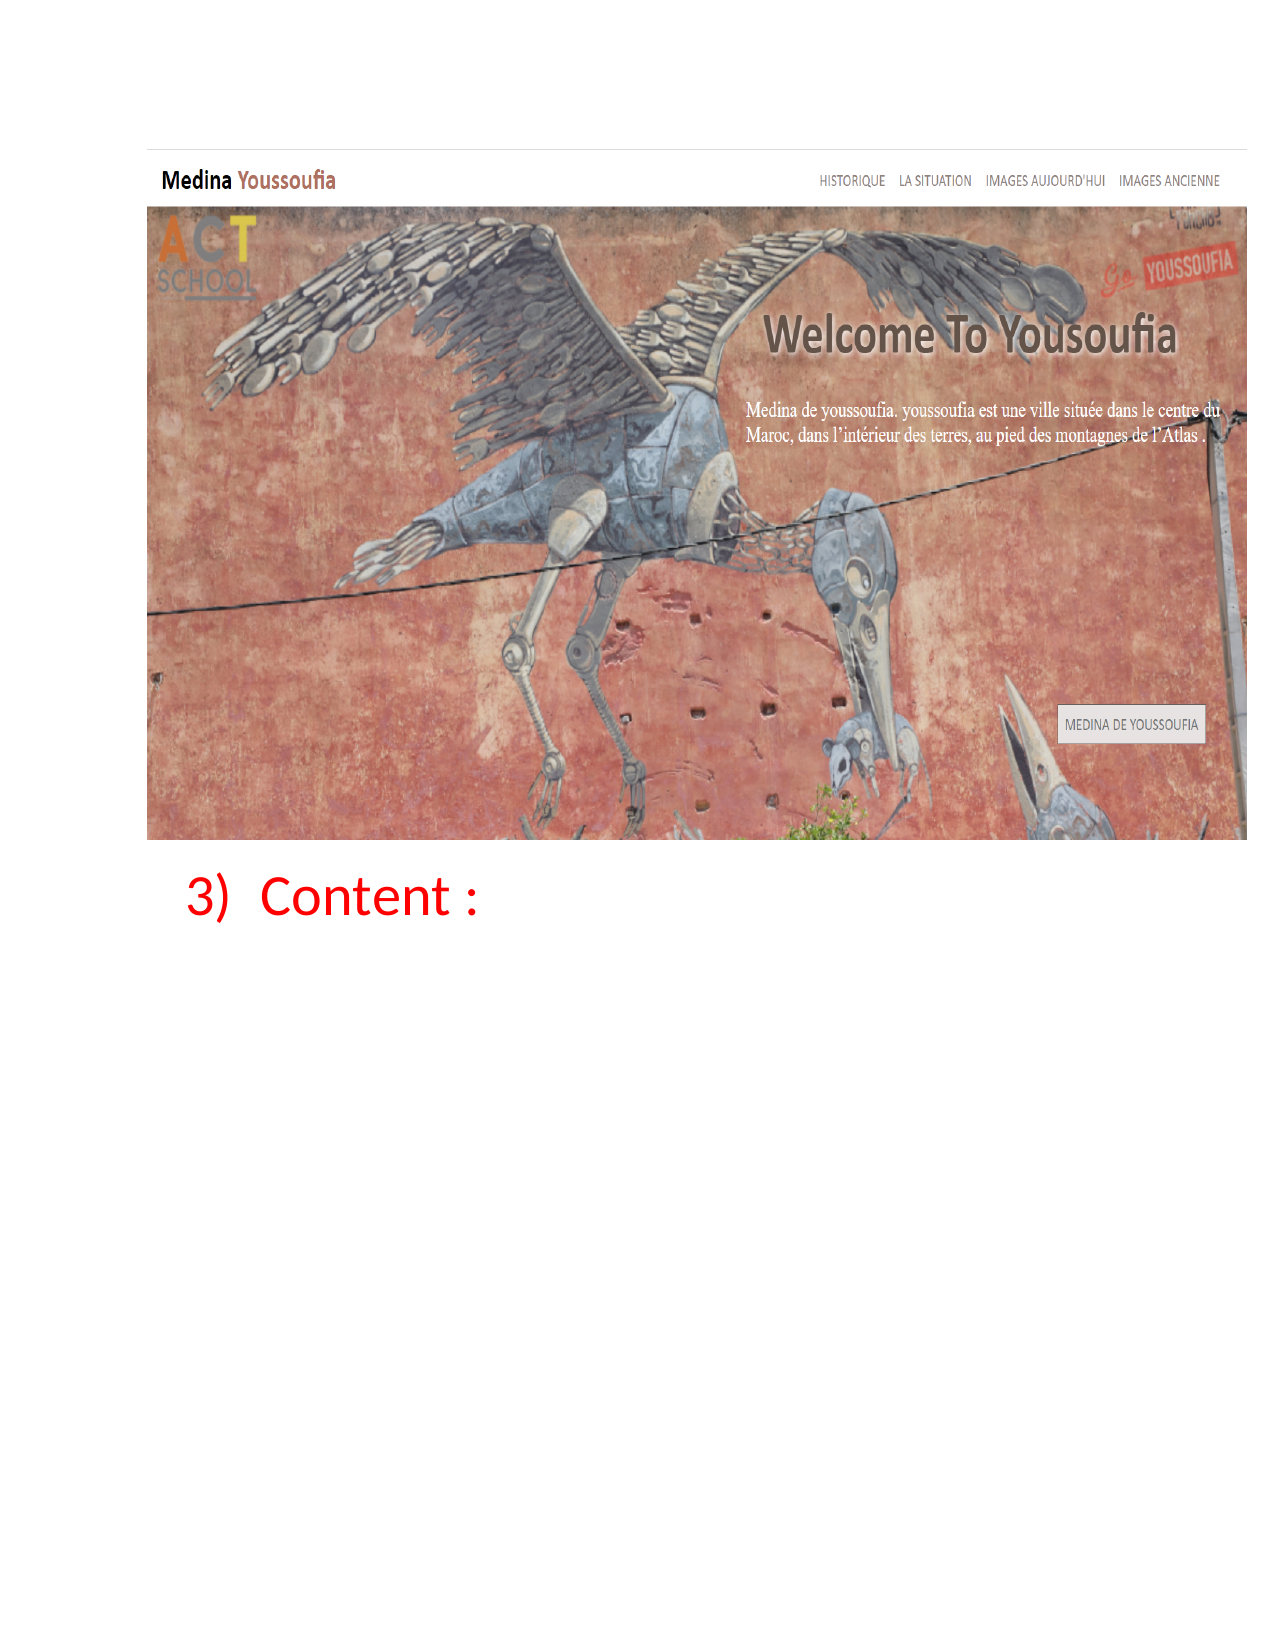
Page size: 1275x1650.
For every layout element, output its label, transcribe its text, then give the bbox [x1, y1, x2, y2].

list Content : [185, 859, 1127, 930]
picture [147, 147, 1247, 840]
